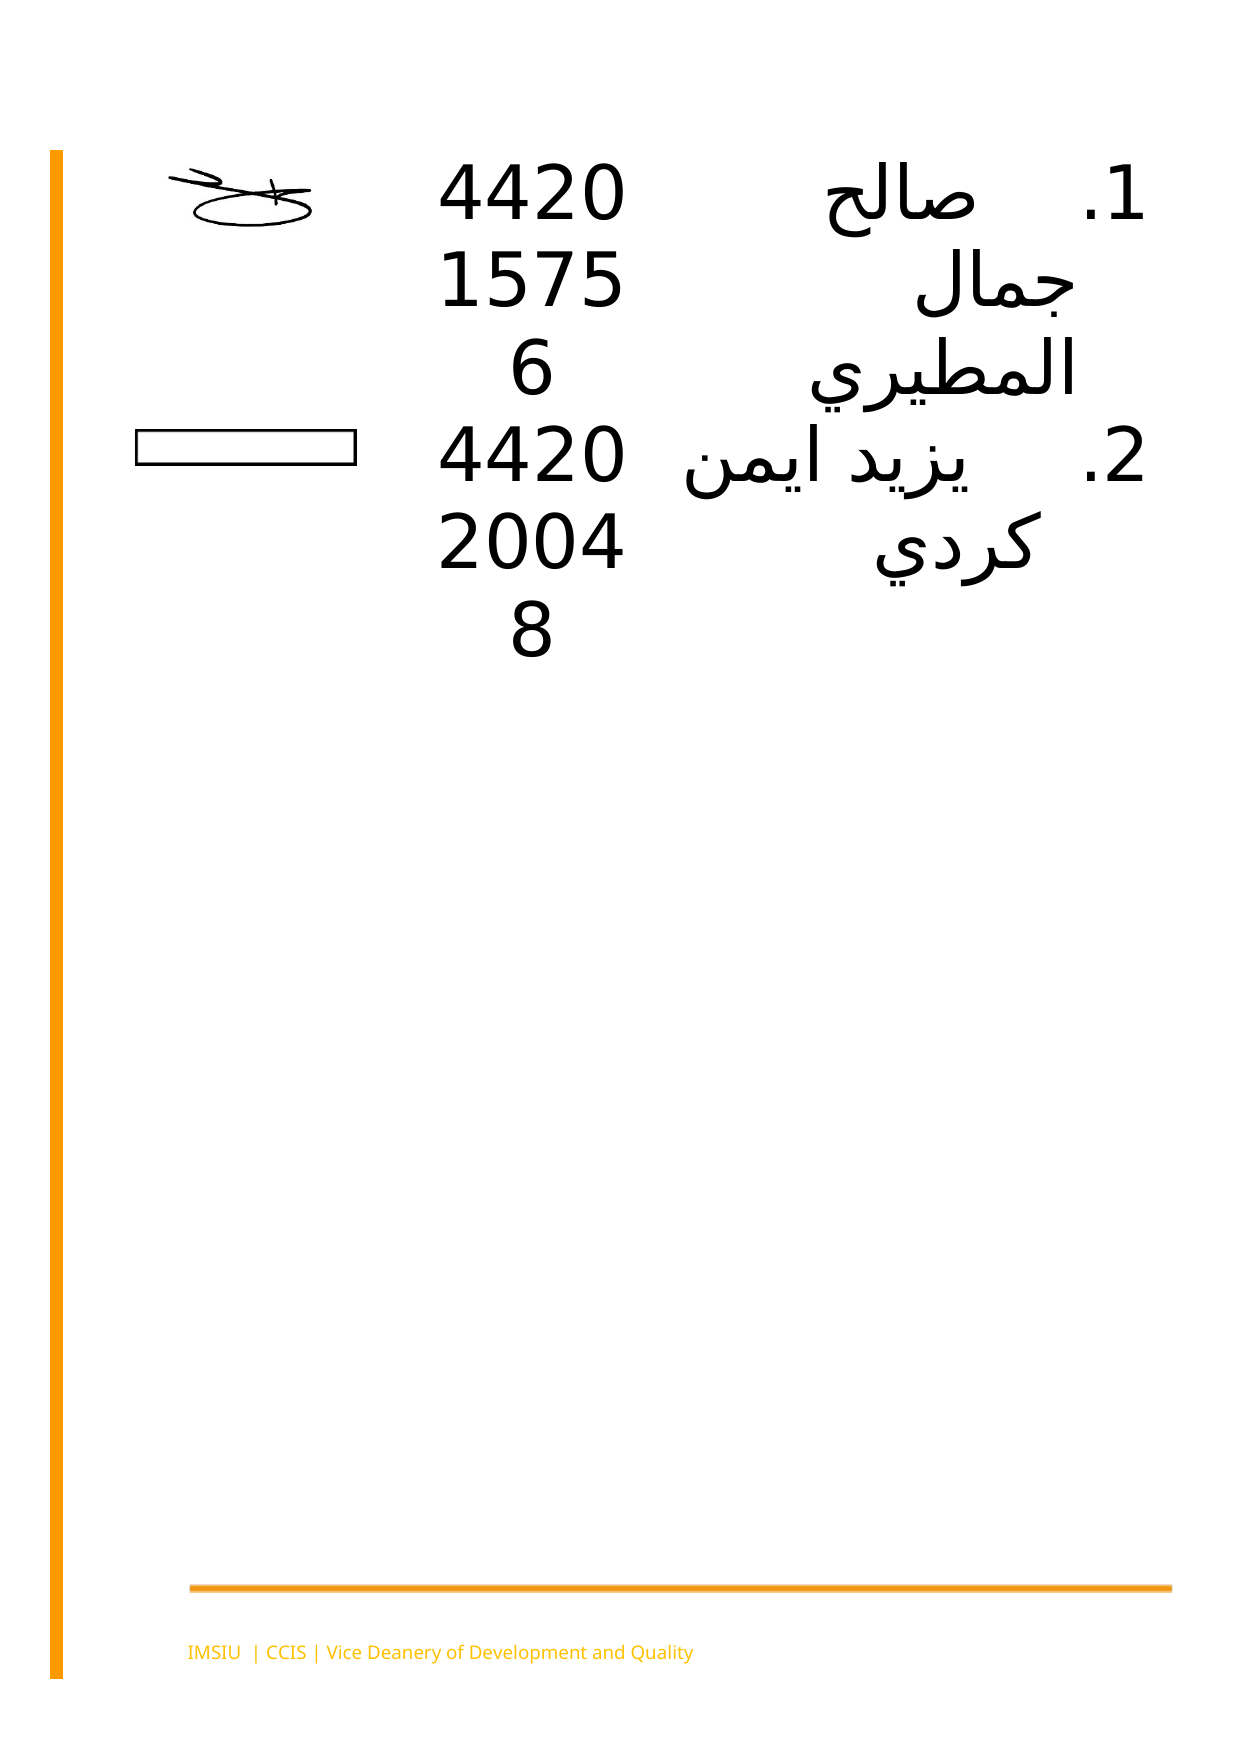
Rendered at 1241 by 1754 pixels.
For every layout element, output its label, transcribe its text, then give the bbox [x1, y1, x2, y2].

table_cell يزيد ايمن كردي [660, 412, 1090, 674]
table_cell صالح جمال المطيري [660, 150, 1090, 412]
picture [135, 429, 357, 466]
table_cell 442020048 [405, 412, 659, 674]
table_cell 442015756 [405, 150, 659, 412]
table_cell [93, 150, 405, 412]
table_cell [93, 412, 405, 674]
picture [187, 1583, 1177, 1593]
picture [136, 149, 361, 242]
